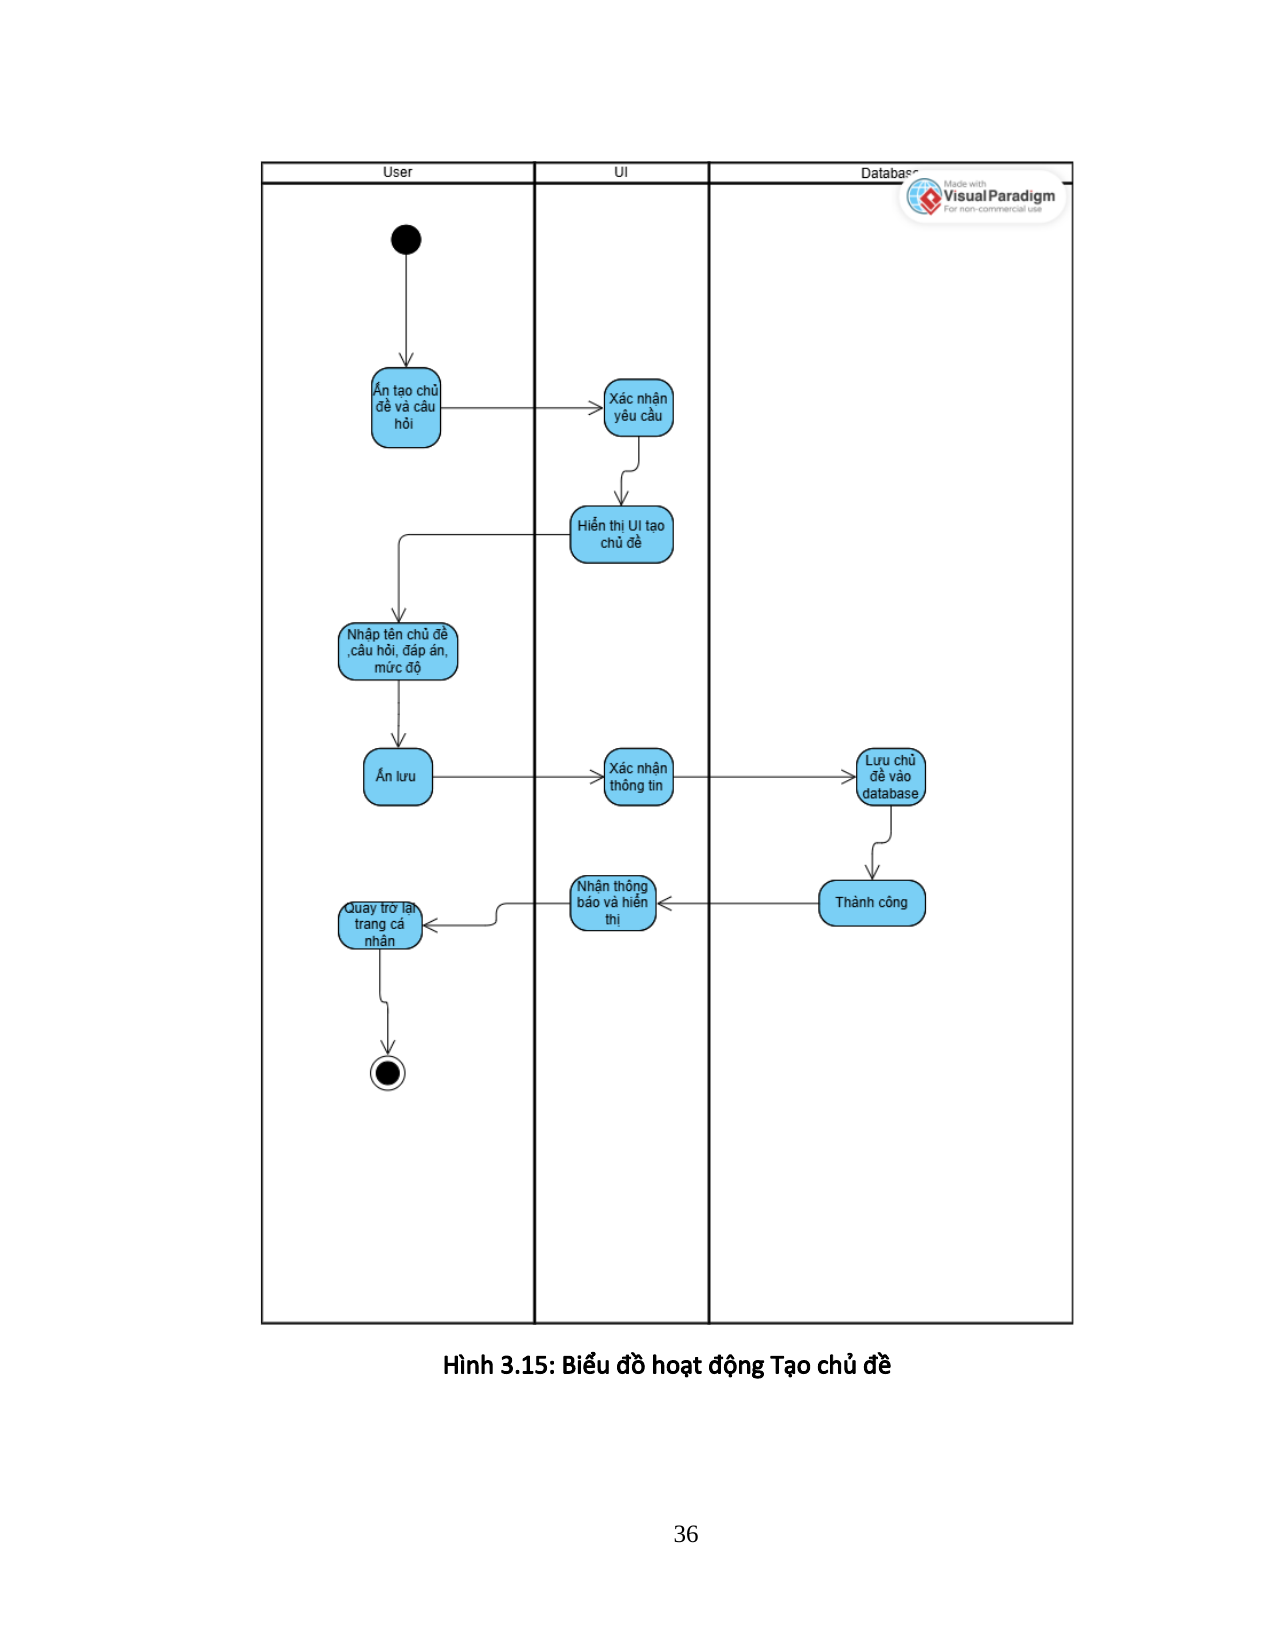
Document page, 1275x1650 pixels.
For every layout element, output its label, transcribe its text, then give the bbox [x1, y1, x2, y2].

picture [260, 161, 1074, 1325]
text Hình 3.15: Biểu đồ hoạt động Tạo chủ đề [177, 1347, 1157, 1380]
